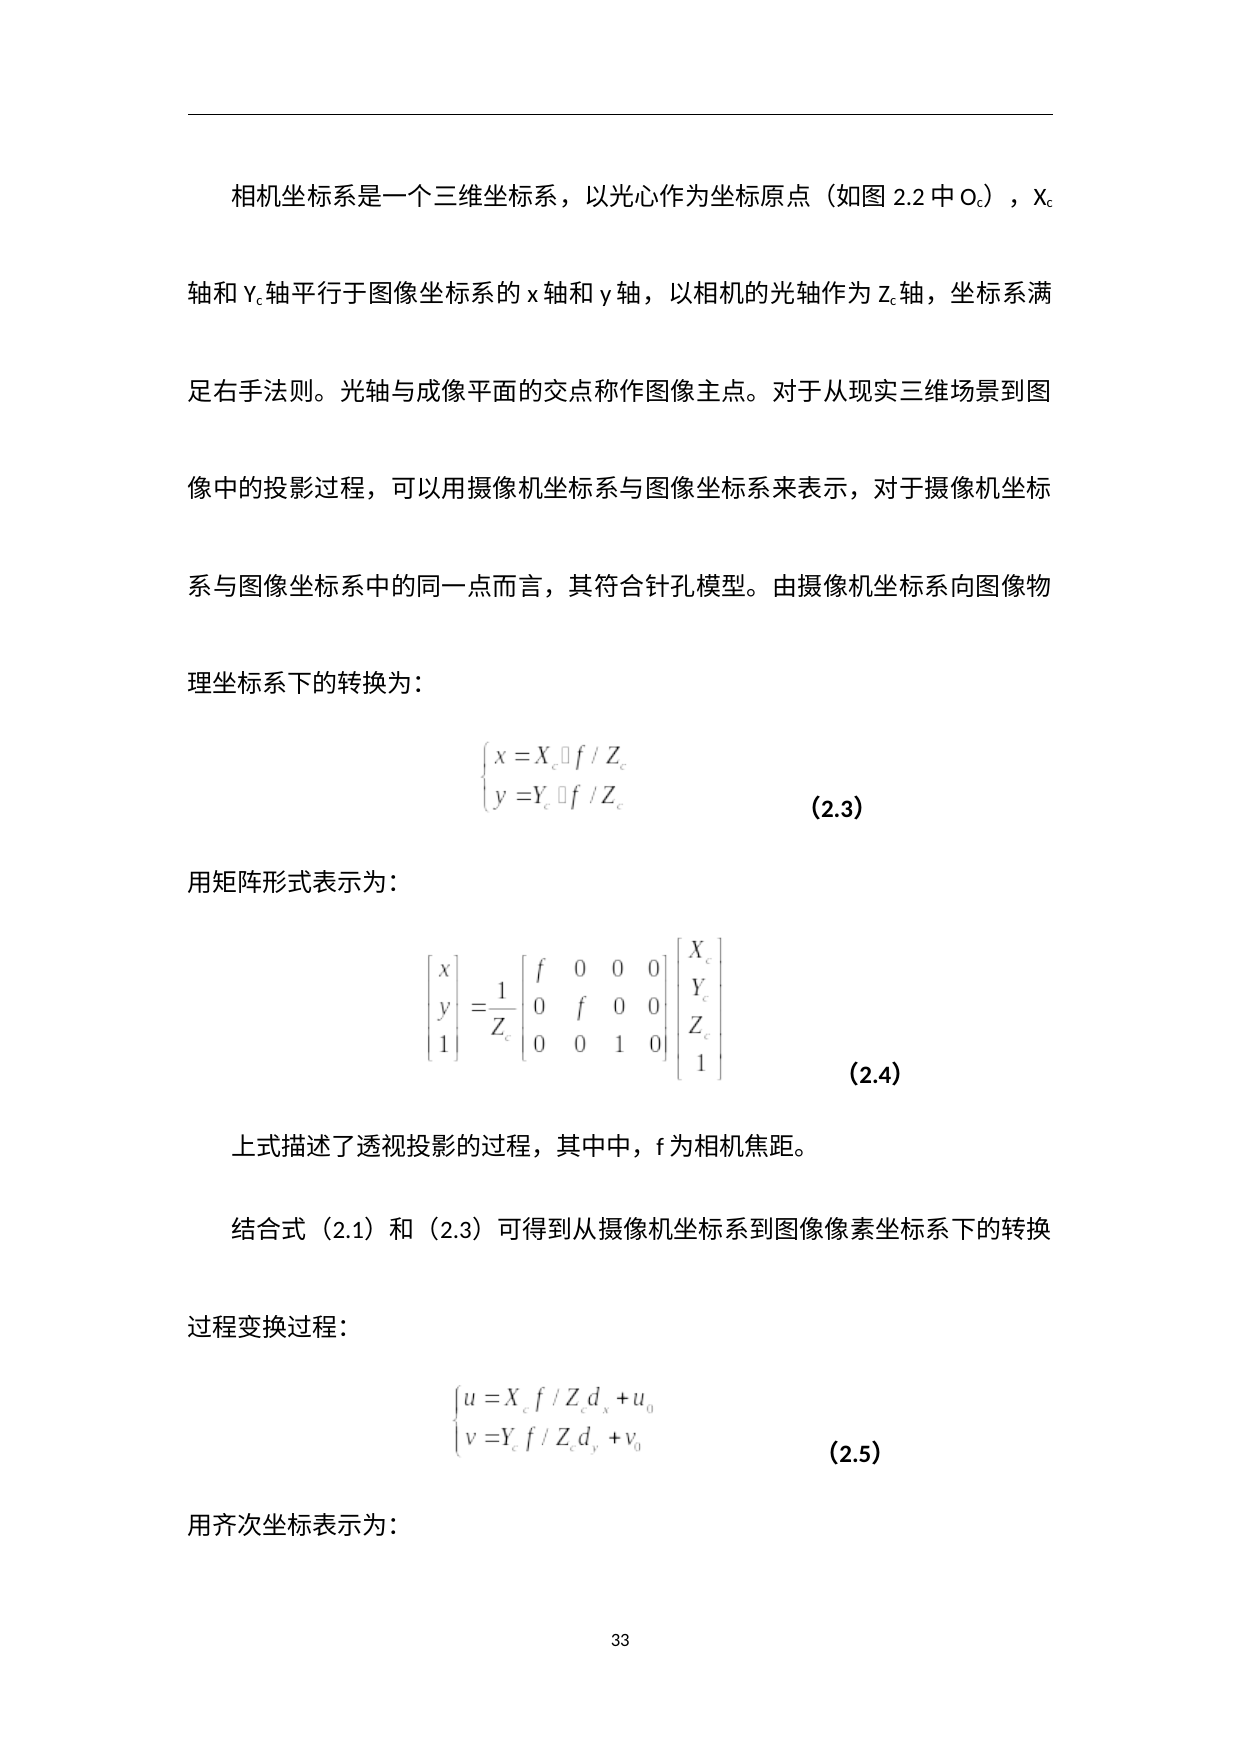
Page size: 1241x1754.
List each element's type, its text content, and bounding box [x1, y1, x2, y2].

text 结合式（2.1）和（2.3）可得到从摄像机坐标系到图像像素坐标系下的转换过程变换过程： [187, 1195, 1053, 1358]
text （2.5） [187, 1376, 1053, 1473]
text 用齐次坐标表示为： [187, 1491, 1053, 1556]
text 上式描述了透视投影的过程，其中中，f为相机焦距。 [187, 1112, 1053, 1177]
text （2.3） [187, 733, 1053, 830]
text （2.4） [187, 931, 1053, 1094]
text 用矩阵形式表示为： [187, 848, 1053, 913]
text 相机坐标系是一个三维坐标系，以光心作为坐标原点（如图2.2中Oc），Xc轴和Yc轴平行于图像坐标系的x轴和y轴，以相机的光轴作为Zc轴，坐标系满足右手法则。光轴与成像平面的交点称作图像主点。对于从现实三维场景到图像中的投影过程，可以用摄像机坐标系与图像坐标系来表示，对于摄像机坐标系与图像坐标系中的同一点而言，其符合针孔模型。由摄像机坐标系向图像物理坐标系下的转换为： [187, 162, 1053, 714]
